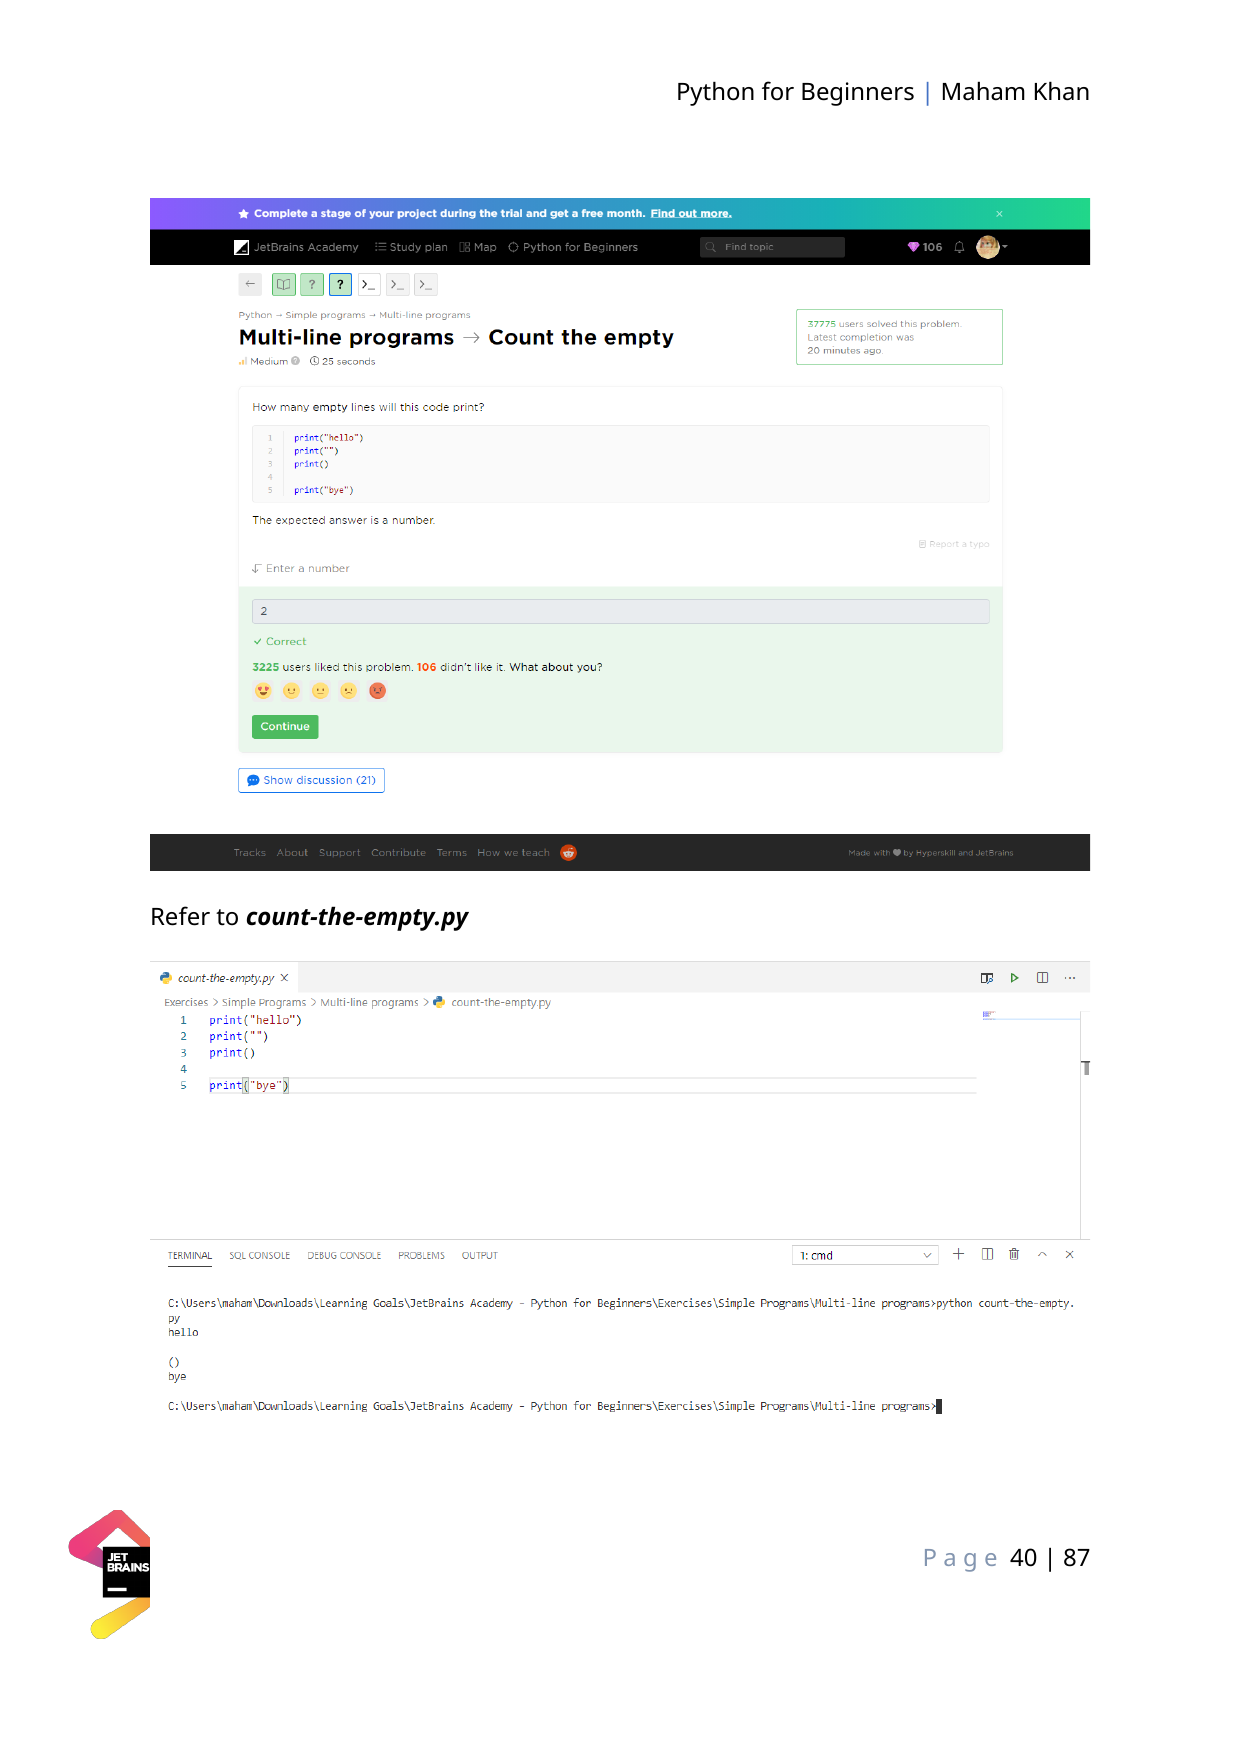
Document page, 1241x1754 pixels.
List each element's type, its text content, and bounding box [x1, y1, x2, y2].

picture [63, 1510, 193, 1639]
text Refer to count-the-empty.py [150, 899, 1090, 932]
picture [150, 198, 1091, 871]
picture [150, 961, 1091, 1443]
